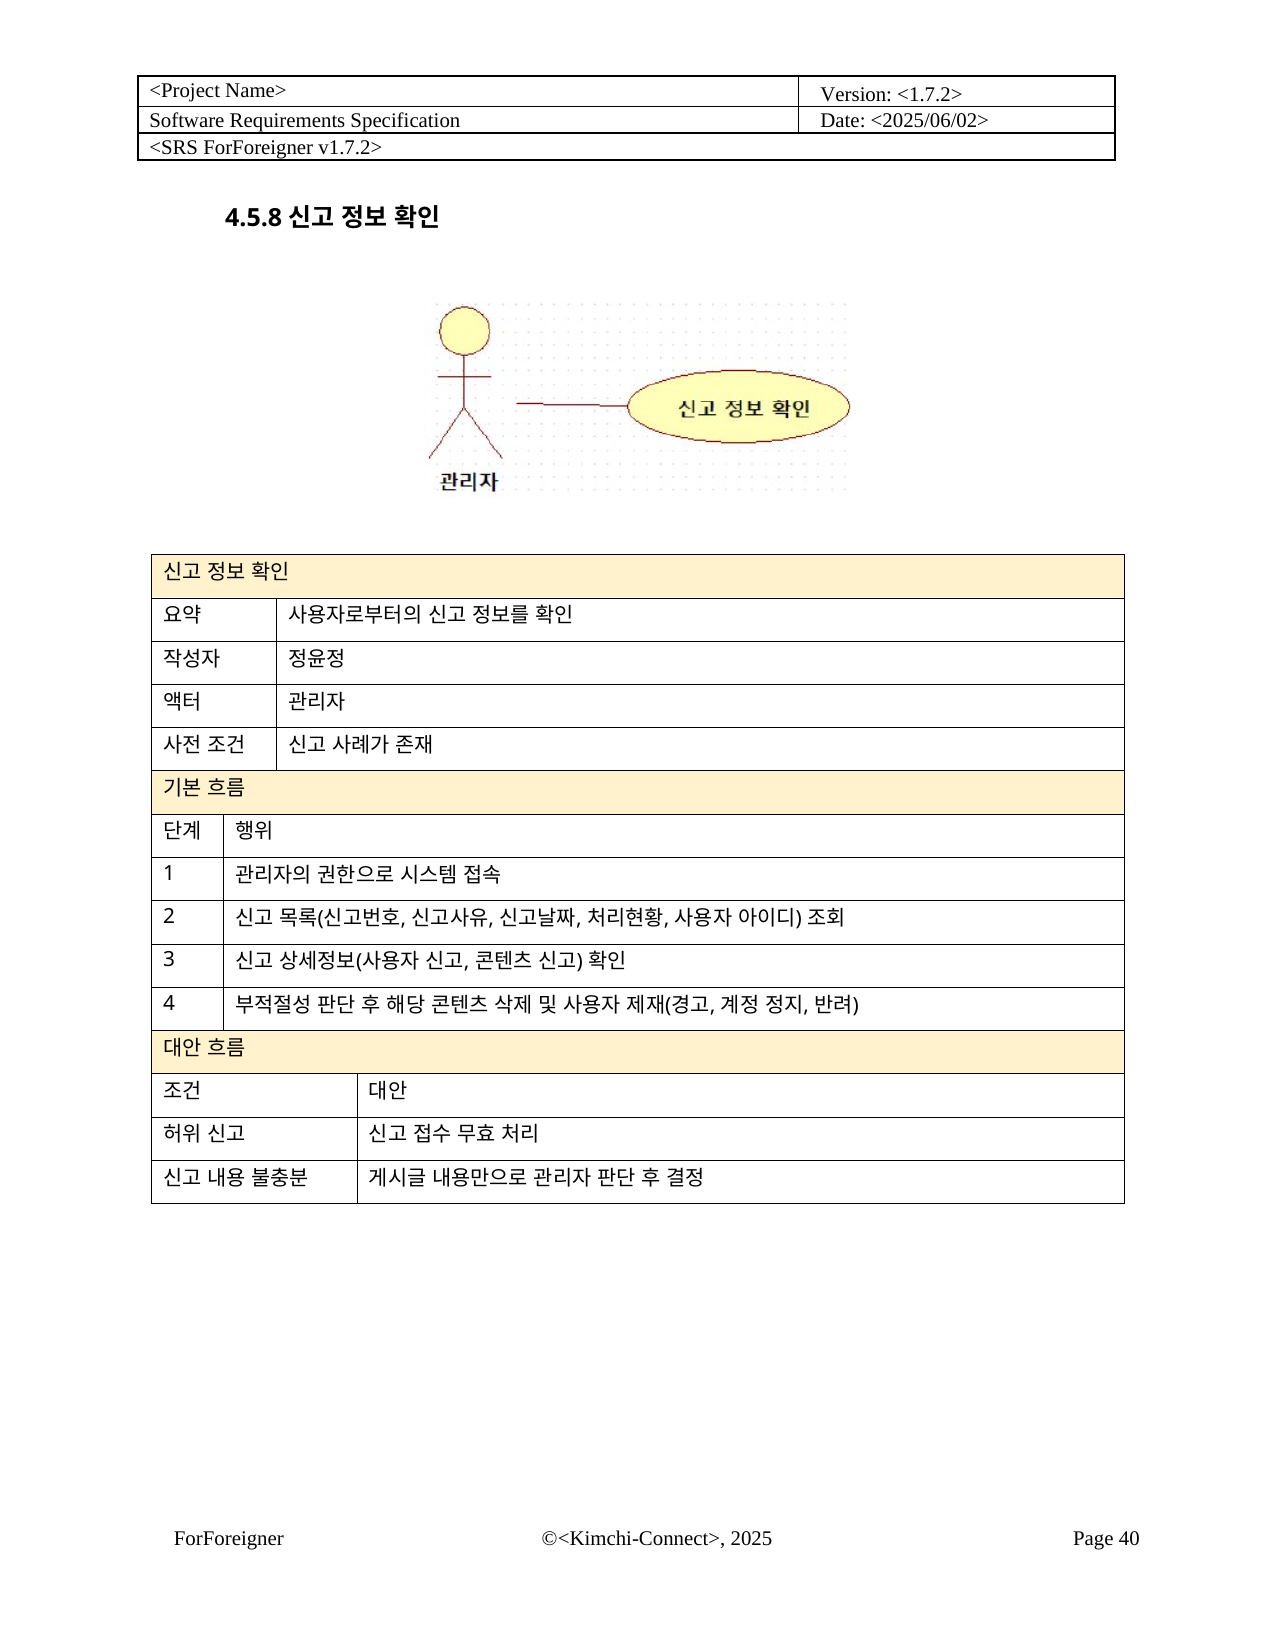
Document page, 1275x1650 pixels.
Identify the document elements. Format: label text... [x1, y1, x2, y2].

table_cell 신고 접수 무효 처리 [358, 1118, 1124, 1160]
table_cell 조건 [152, 1074, 357, 1117]
table_cell 단계 [152, 815, 223, 857]
table_cell 부적절성 판단 후 해당 콘텐츠 삭제 및 사용자 제재(경고, 계정 정지, 반려) [224, 988, 1124, 1030]
table_cell 관리자 [277, 685, 1124, 727]
table_cell 관리자의 권한으로 시스템 접속 [224, 858, 1124, 900]
table_cell 사용자로부터의 신고 정보를 확인 [277, 599, 1124, 641]
table_cell 정윤정 [277, 642, 1124, 684]
table_cell 4 [152, 988, 223, 1030]
picture [424, 301, 851, 500]
table_header 신고 정보 확인 [152, 555, 1124, 597]
table_cell 신고 사례가 존재 [277, 728, 1124, 770]
table_cell 2 [152, 901, 223, 943]
table_cell 대안 [358, 1074, 1124, 1117]
table_cell 액터 [152, 685, 276, 727]
table_cell 요약 [152, 599, 276, 641]
table_cell 신고 목록(신고번호, 신고사유, 신고날짜, 처리현황, 사용자 아이디) 조회 [224, 901, 1124, 943]
table_cell 신고 상세정보(사용자 신고, 콘텐츠 신고) 확인 [224, 945, 1124, 987]
subtitle 4.5.8 신고 정보 확인 [150, 198, 1125, 234]
table_cell 게시글 내용만으로 관리자 판단 후 결정 [358, 1161, 1124, 1203]
table_cell 1 [152, 858, 223, 900]
table_cell 3 [152, 945, 223, 987]
table_cell 신고 내용 불충분 [152, 1161, 357, 1203]
table_cell 행위 [224, 815, 1124, 857]
table_cell 기본 흐름 [152, 771, 1124, 814]
table_cell 사전 조건 [152, 728, 276, 770]
table_cell 허위 신고 [152, 1118, 357, 1160]
table_cell 대안 흐름 [152, 1031, 1124, 1073]
table_cell 작성자 [152, 642, 276, 684]
